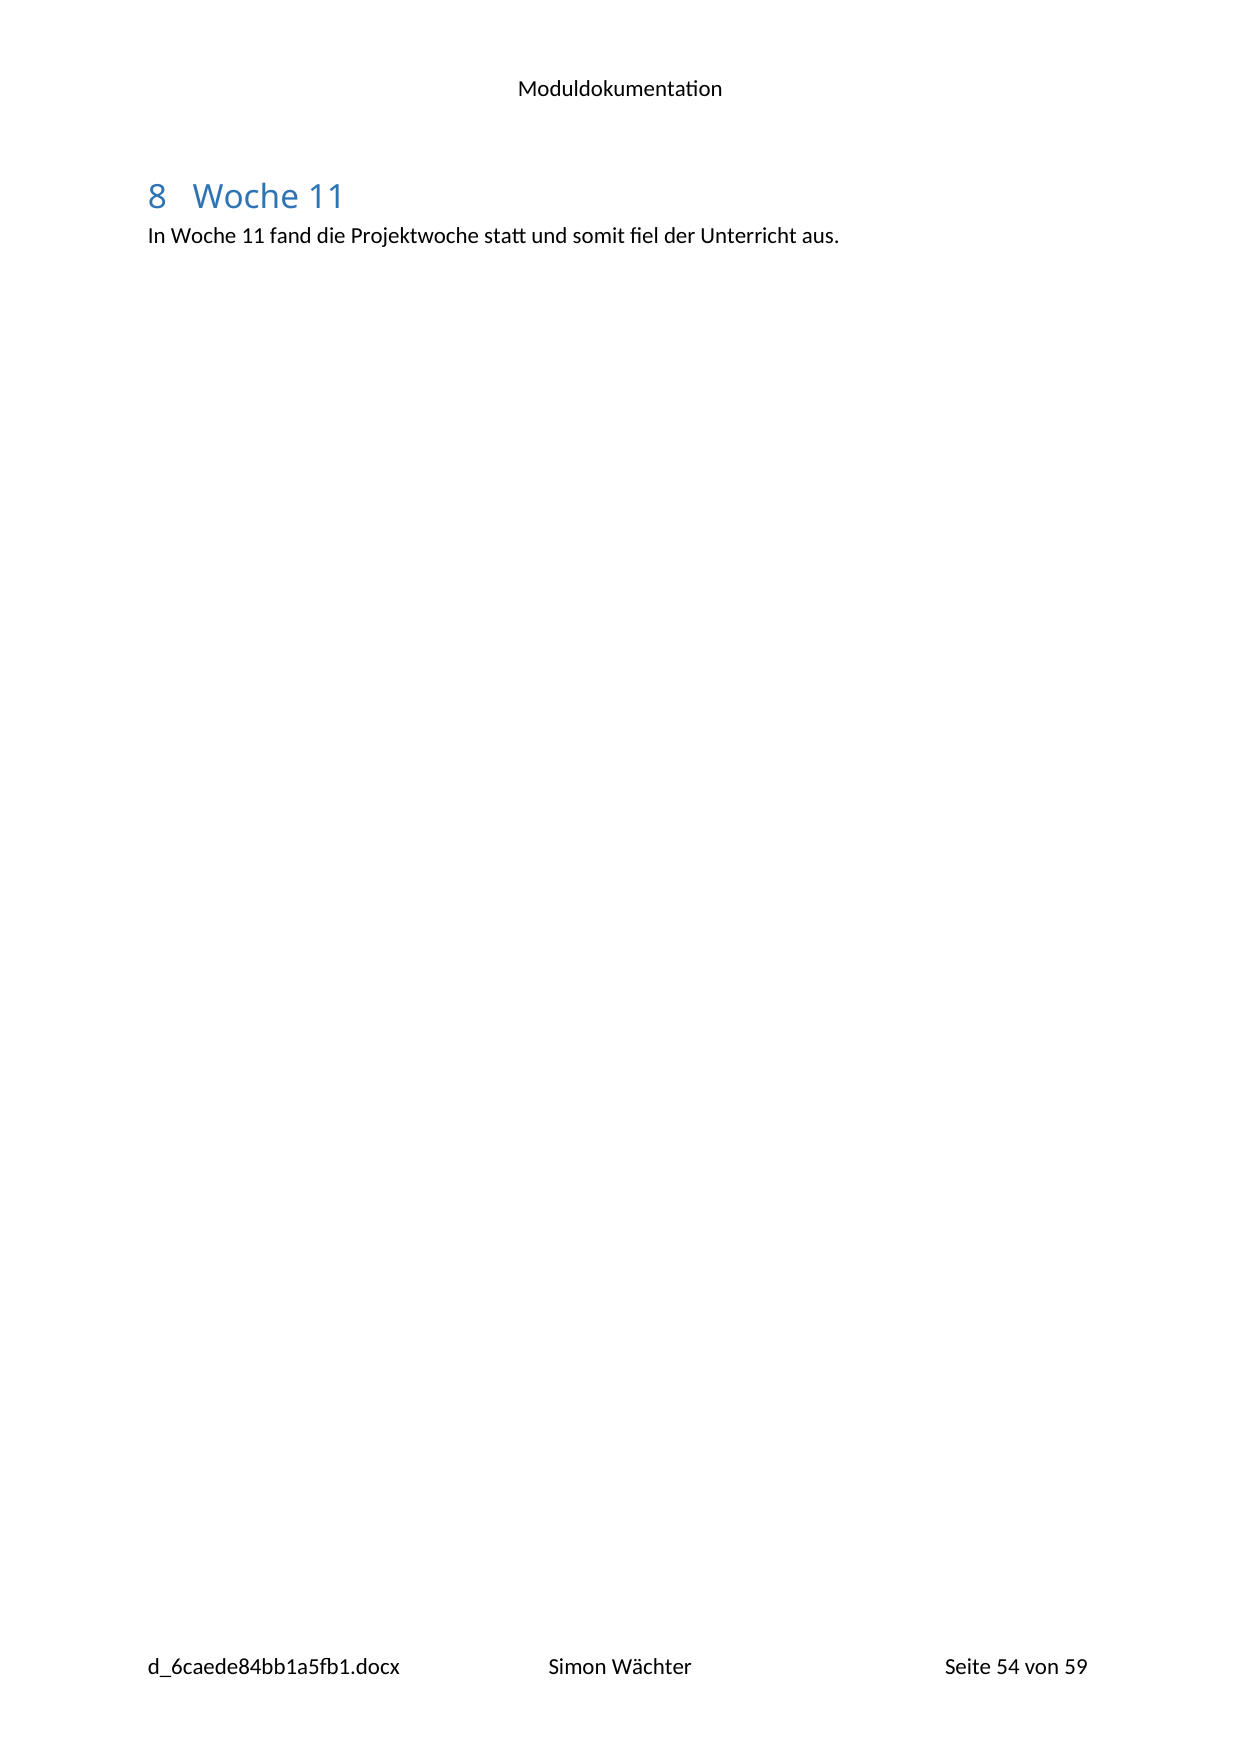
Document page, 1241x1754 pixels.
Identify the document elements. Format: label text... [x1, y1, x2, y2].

text In Woche 11 fand die Projektwoche statt und somit fiel der Unterricht aus. [148, 222, 1093, 249]
subtitle Woche 11 [148, 173, 1093, 218]
